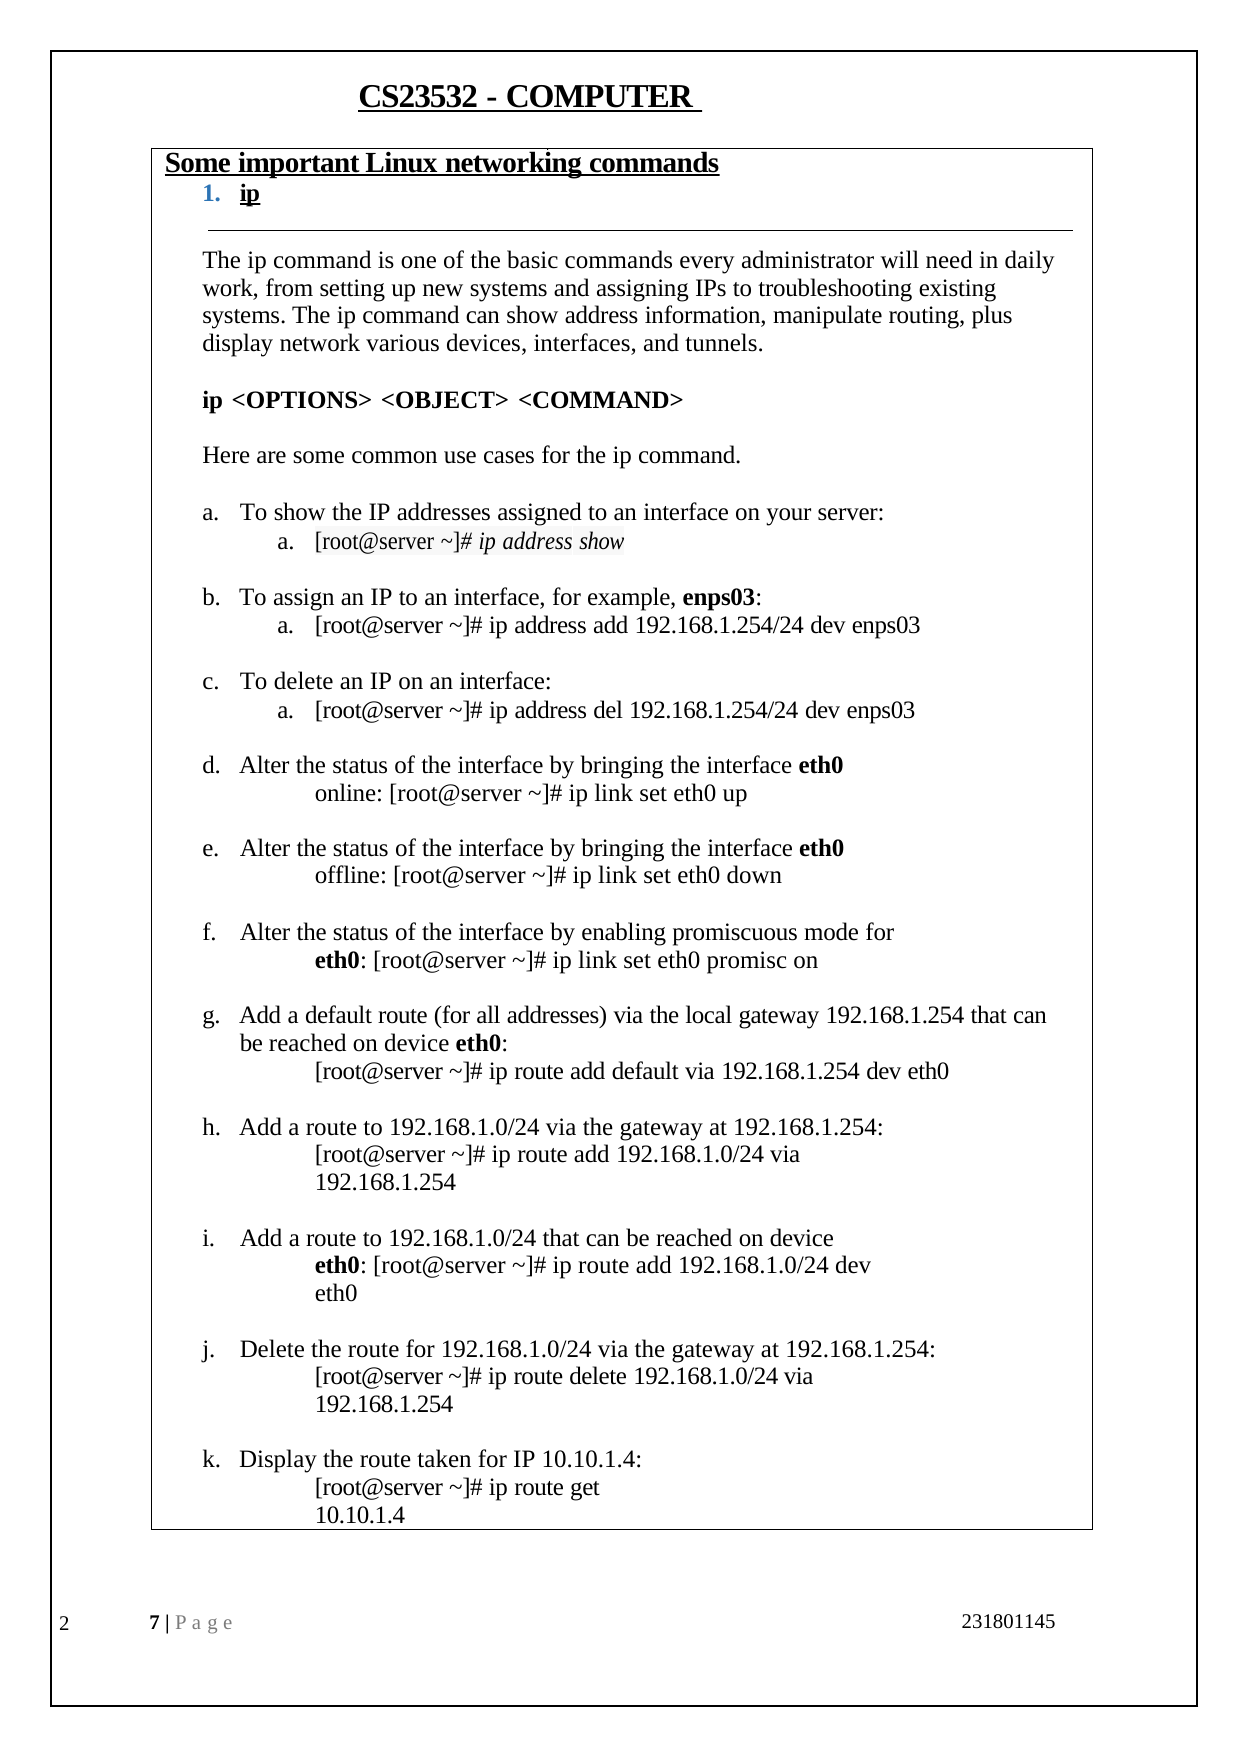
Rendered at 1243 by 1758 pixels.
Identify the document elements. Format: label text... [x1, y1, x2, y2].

table_header Some important Linux networking commands ip The ip command is one of the basic commands every administrator will need in daily work, from setting up new systems and assigning IPs to troubleshooting existing systems. The ip command can show address information, manipulate routing, plus display network various devices, interfaces, and tunnels. ip <OPTIONS> <OBJECT> <COMMAND> Here are some common use cases for the ip command. To show the IP addresses assigned to an interface on your server: [root@server ~]# ip address show To assign an IP to an interface, for example, enps03: [root@server ~]# ip address add 192.168.1.254/24 dev enps03 To delete an IP on an interface: [root@server ~]# ip address del 192.168.1.254/24 dev enps03 Alter the status of the interface by bringing the interface eth0 online: [root@server ~]# ip link set eth0 up Alter the status of the interface by bringing the interface eth0 offline: [root@server ~]# ip link set eth0 down Alter the status of the interface by enabling promiscuous mode for eth0: [root@server ~]# ip link set eth0 promisc on Add a default route (for all addresses) via the local gateway 192.168.1.254 that can be reached on device eth0: [root@server ~]# ip route add default via 192.168.1.254 dev eth0 Add a route to 192.168.1.0/24 via the gateway at 192.168.1.254: [root@server ~]# ip route add 192.168.1.0/24 via 192.168.1.254 Add a route to 192.168.1.0/24 that can be reached on device eth0: [root@server ~]# ip route add 192.168.1.0/24 dev eth0 Delete the route for 192.168.1.0/24 via the gateway at 192.168.1.254: [root@server ~]# ip route delete 192.168.1.0/24 via 192.168.1.254 Display the route taken for IP 10.10.1.4: [root@server ~]# ip route get 10.10.1.4 [152, 149, 1092, 1529]
